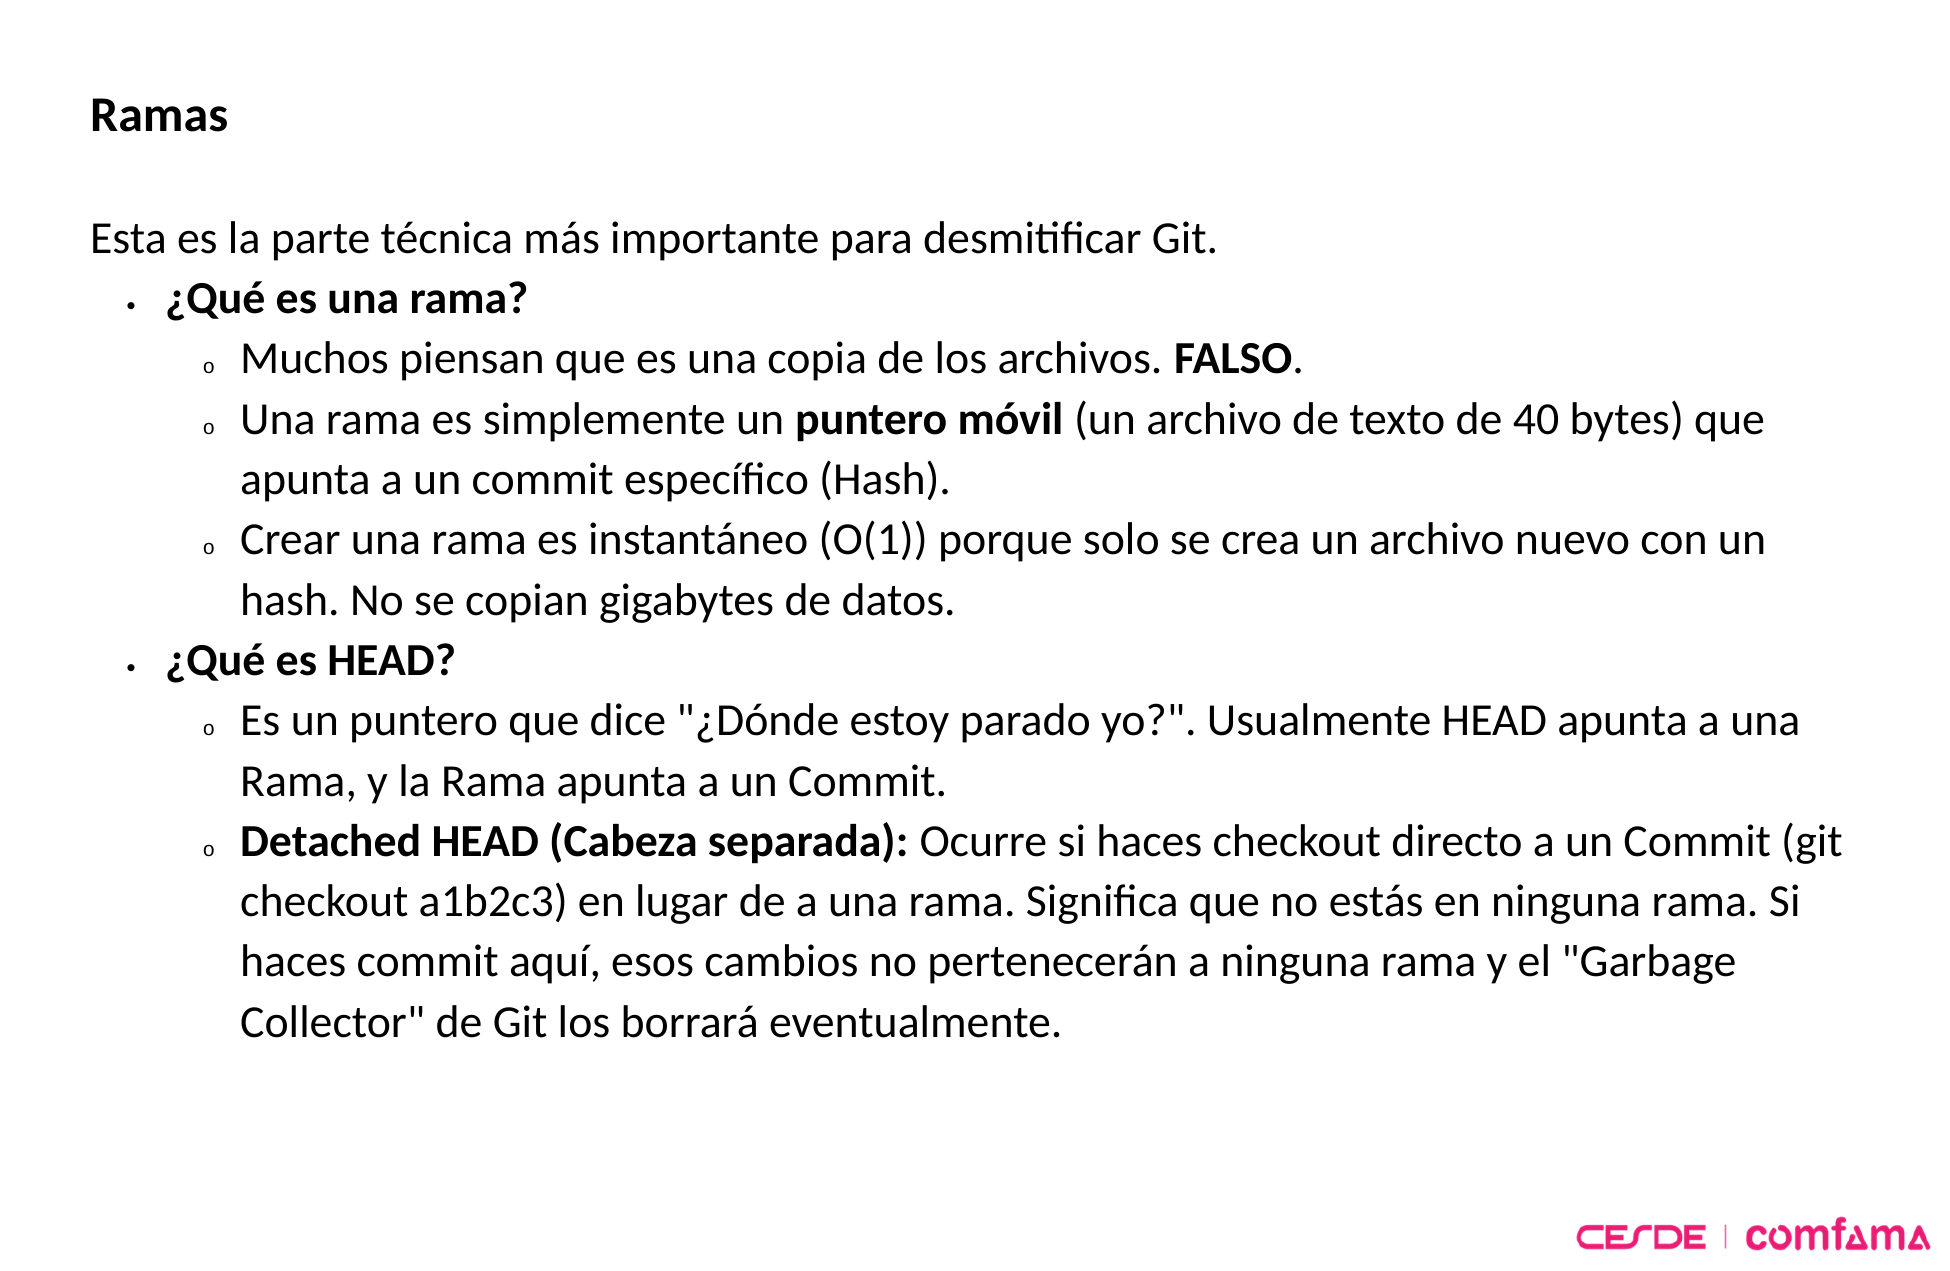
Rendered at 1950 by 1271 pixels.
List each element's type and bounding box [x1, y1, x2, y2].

picture [1567, 1208, 1939, 1258]
